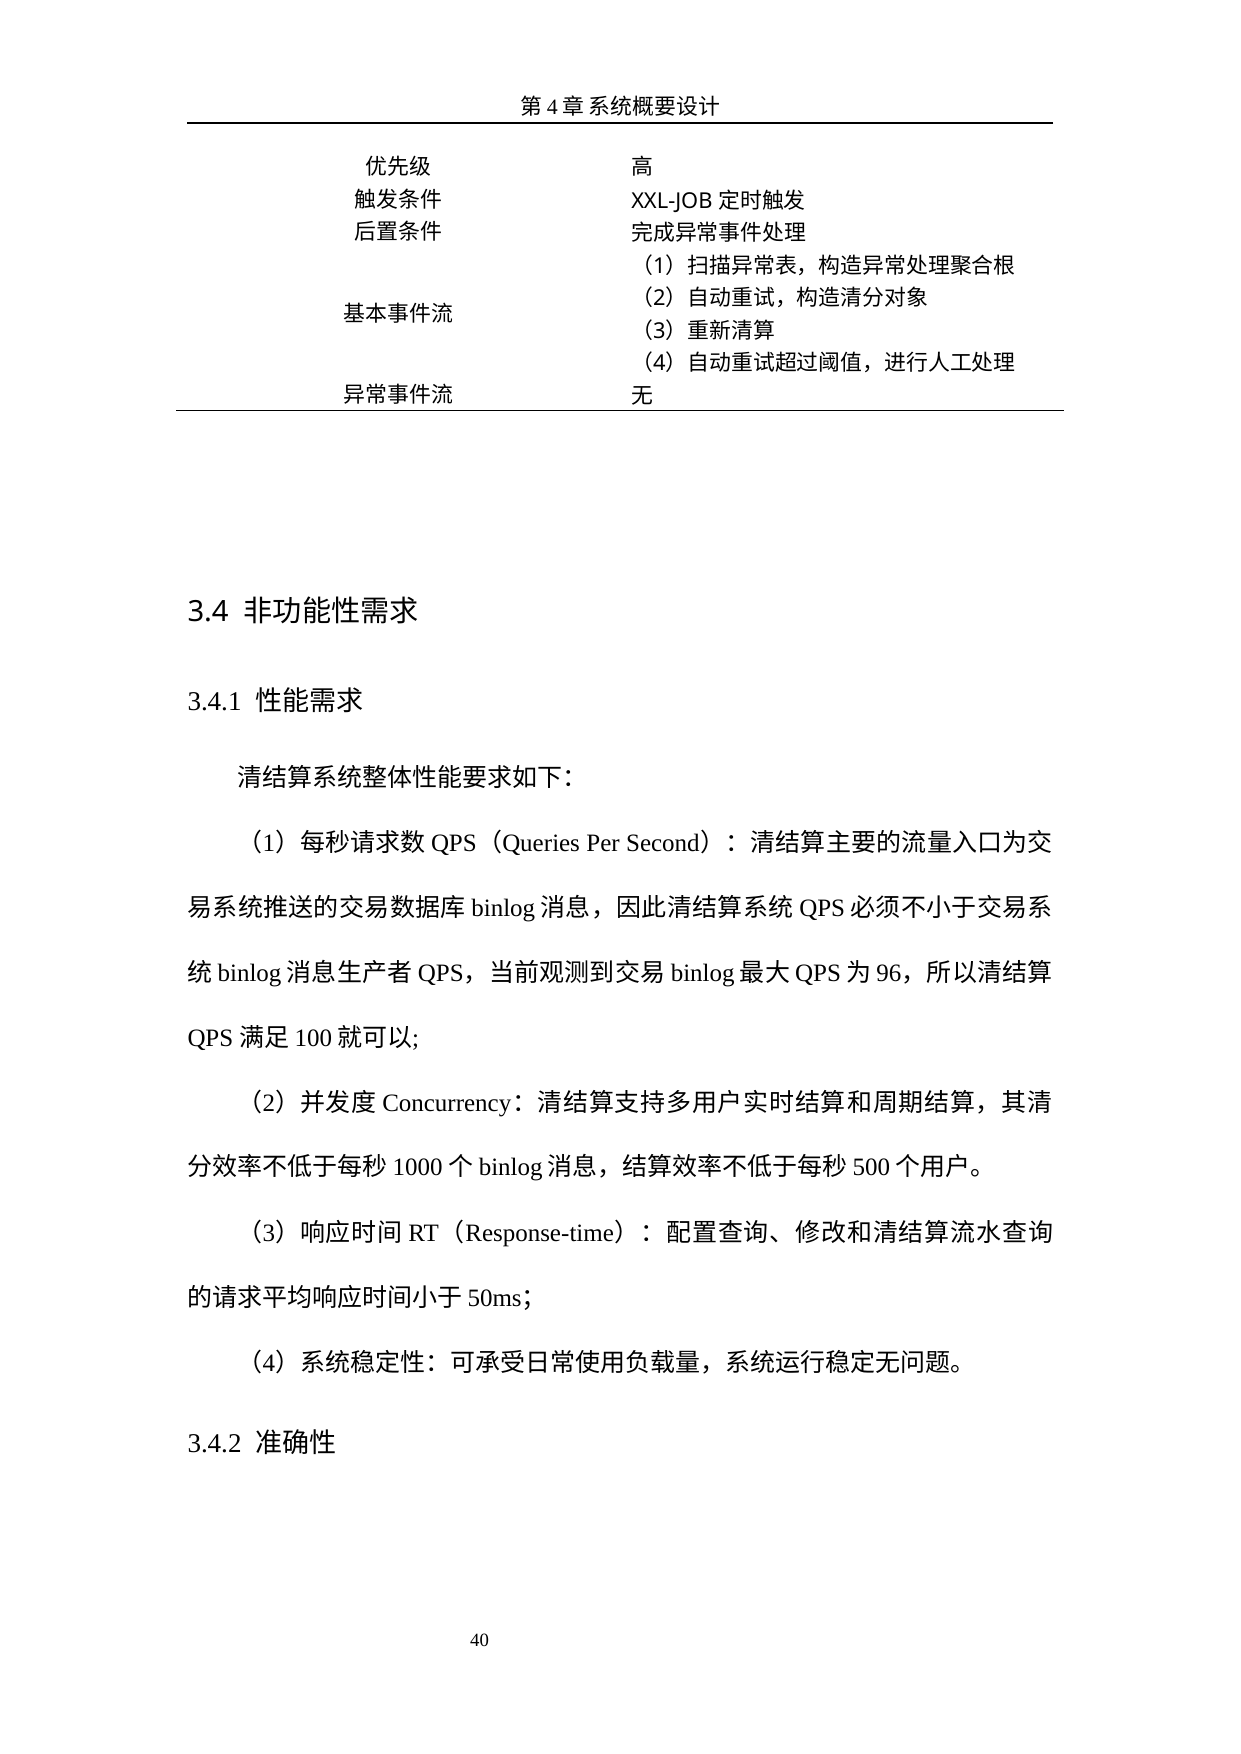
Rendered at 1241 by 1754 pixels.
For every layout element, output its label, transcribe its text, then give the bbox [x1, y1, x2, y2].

list 并发度Concurrency：清结算支持多用户实时结算和周期结算，其清分效率不低于每秒1000 个binlog消息，结算效率不低于每秒500个用户。 [187, 1068, 1053, 1198]
list 系统稳定性：可承受日常使用负载量，系统运行稳定无问题。 [187, 1328, 1053, 1393]
table_cell 优先级 [176, 150, 620, 182]
text 清结算系统整体性能要求如下： [187, 743, 1053, 808]
table_cell 基本事件流 [176, 248, 620, 377]
table_cell 完成异常事件处理 [620, 215, 1064, 247]
table_cell 后置条件 [176, 215, 620, 247]
table_cell 扫描异常表，构造异常处理聚合根 自动重试，构造清分对象 重新清算 自动重试超过阈值，进行人工处理 [620, 248, 1064, 377]
list 响应时间RT（Response-time）：配置查询、修改和清结算流水查询的请求平均响应时间小于50ms； [187, 1198, 1053, 1328]
list 每秒请求数QPS（Queries Per Second）：清结算主要的流量入口为交易系统推送的交易数据库binlog消息，因此清结算系统QPS必须不小于交易系统binlog消息生产者QPS，当前观测到交易binlog最大QPS为96，所以清结算QPS 满足100就可以; [187, 808, 1053, 1068]
table_cell 触发条件 [176, 183, 620, 215]
table_cell 异常事件流 [176, 378, 620, 410]
list 3.4.2 准确性 [187, 1410, 1053, 1475]
table_cell 无 [620, 378, 1064, 410]
text 3.4 非功能性需求 [187, 576, 1053, 641]
table_cell 高 [620, 150, 1064, 182]
text 3.4.1 性能需求 [187, 666, 1053, 731]
table_cell XXL-JOB 定时触发 [620, 183, 1064, 215]
